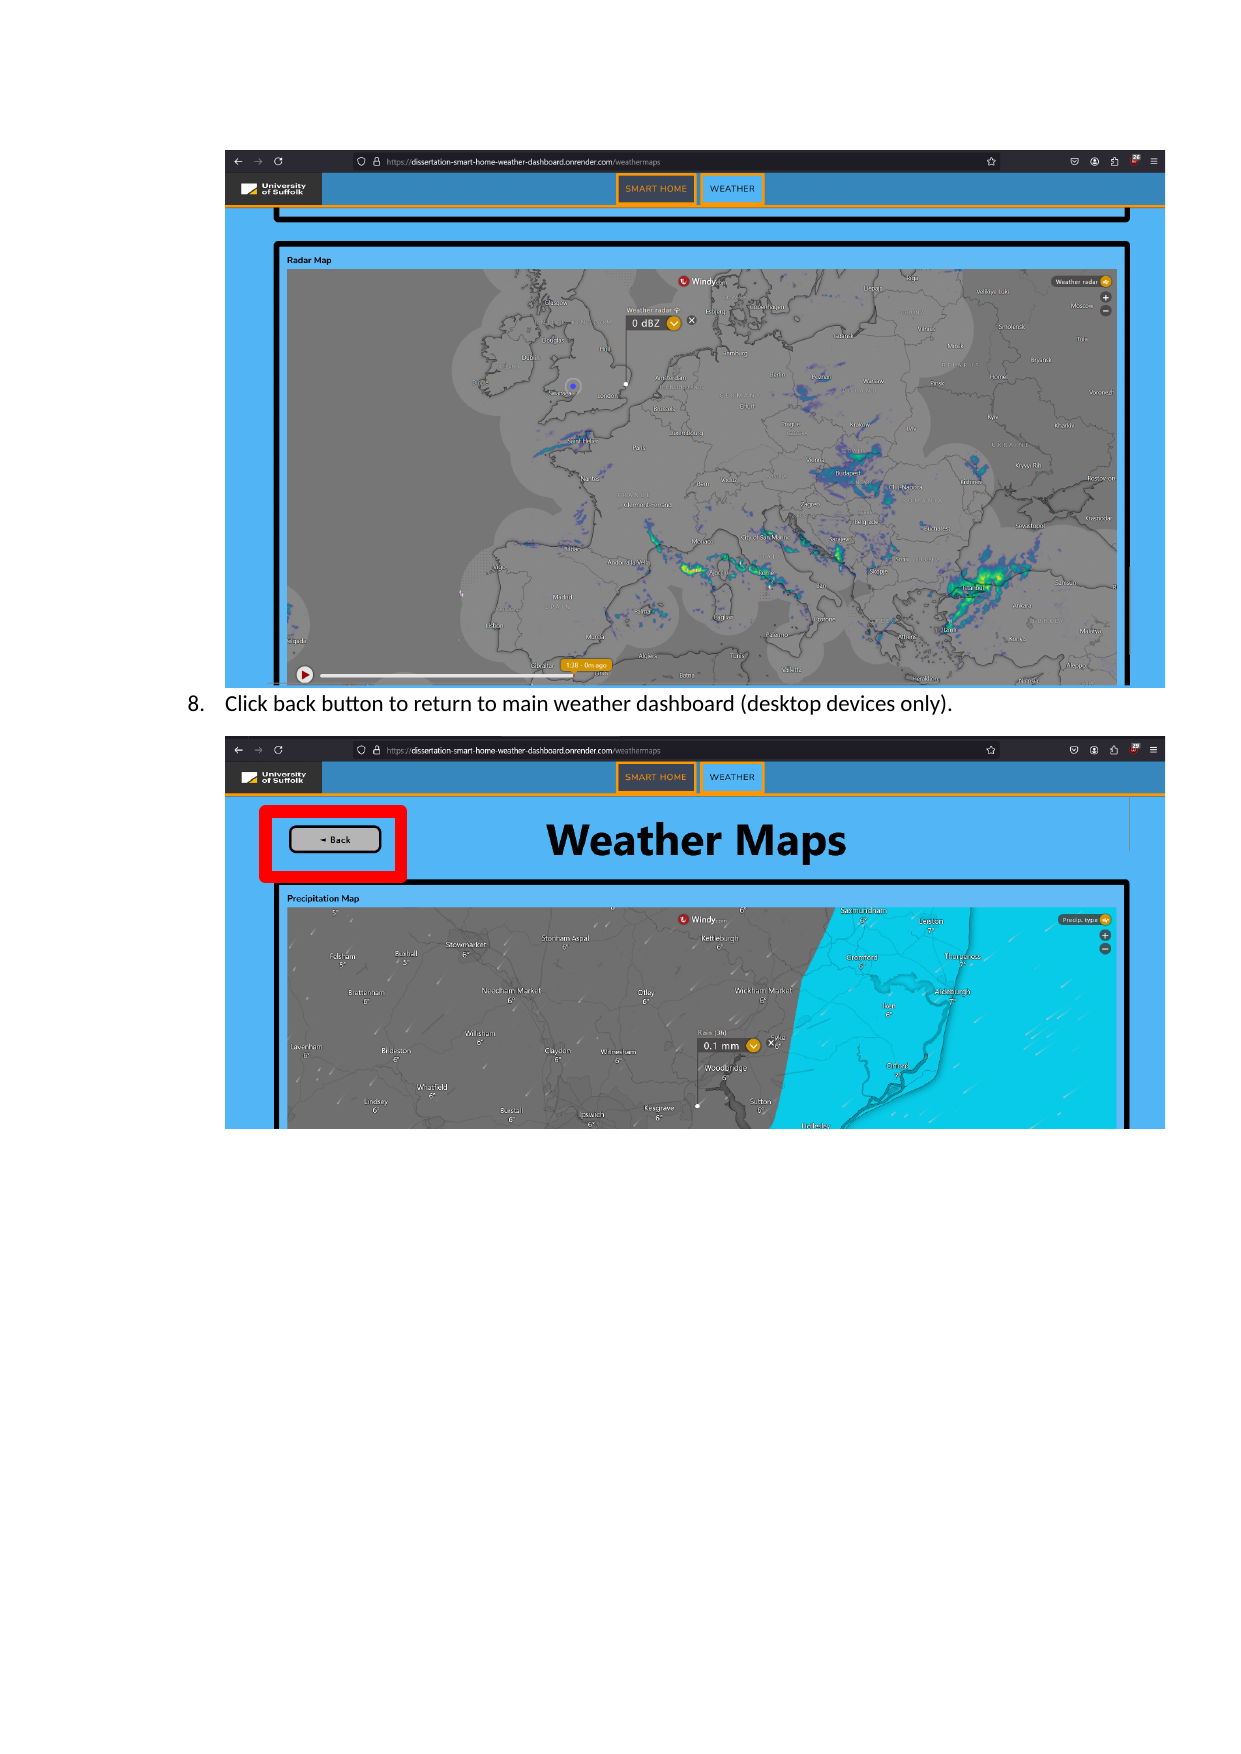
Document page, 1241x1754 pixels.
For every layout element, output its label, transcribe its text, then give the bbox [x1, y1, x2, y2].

picture [225, 736, 1166, 1129]
list Click back button to return to main weather dashboard (desktop devices only). [187, 689, 1090, 717]
picture [225, 150, 1166, 688]
